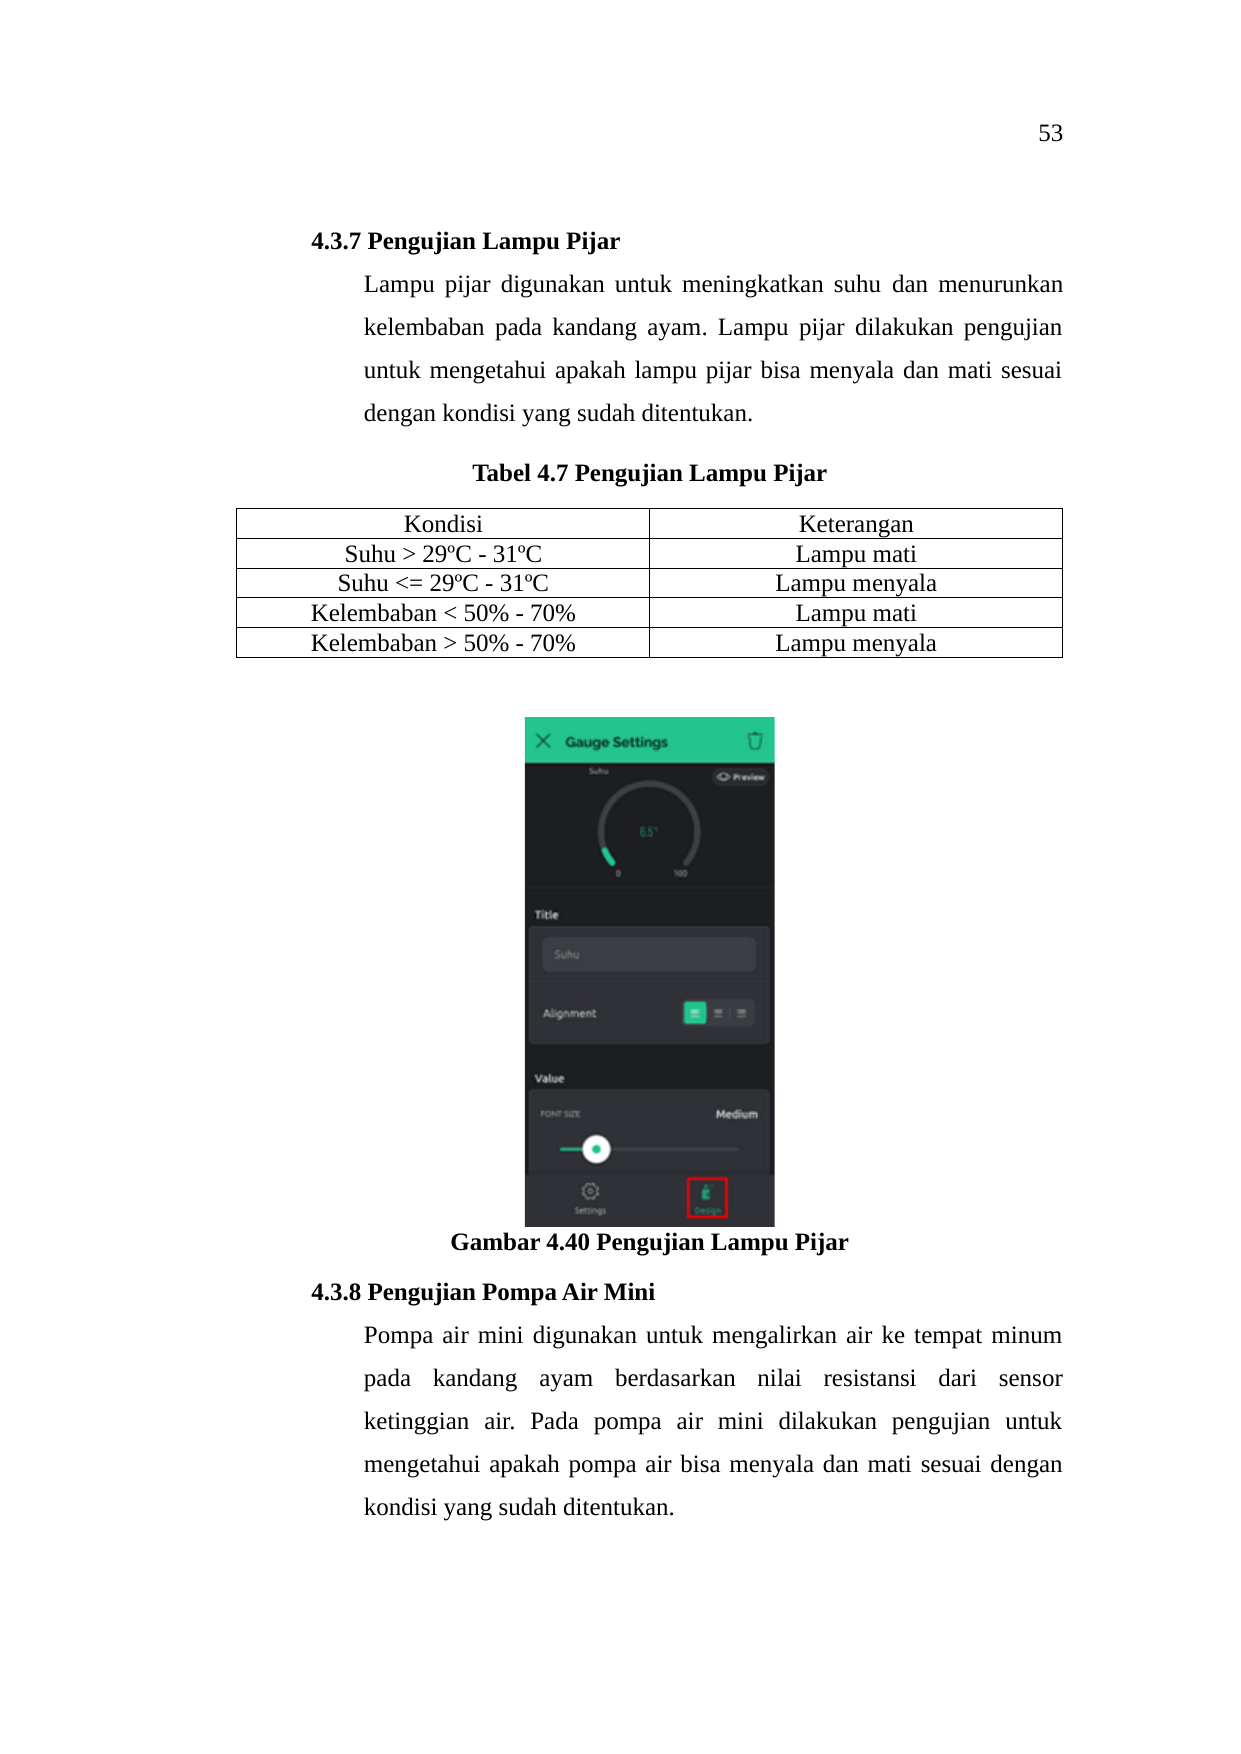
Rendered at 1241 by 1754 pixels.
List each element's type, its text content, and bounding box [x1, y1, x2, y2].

picture [524, 717, 775, 1227]
table_cell Kelembaban > 50% - 70% [237, 628, 649, 657]
table_cell Lampu mati [650, 598, 1062, 627]
table_cell Lampu menyala [650, 569, 1062, 597]
subtitle Pengujian Lampu Pijar [311, 226, 1063, 255]
table_cell Lampu menyala [650, 628, 1062, 657]
table_cell Suhu > 29ºC - 31ºC [237, 539, 649, 567]
subtitle Pengujian Pompa Air Mini [311, 1277, 1063, 1305]
text Lampu pijar digunakan untuk meningkatkan suhu dan menurunkan kelembaban pada kandang ayam. Lampu pijar dilakukan pengujian untuk mengetahui apakah lampu pijar bisa menyala dan mati sesuai dengan kondisi yang sudah ditentukan. [364, 269, 1063, 427]
table_cell Kelembaban < 50% - 70% [237, 598, 649, 627]
table_cell Suhu <= 29ºC - 31ºC [237, 569, 649, 597]
text Tabel 4.7 Pengujian Lampu Pijar [236, 458, 1063, 487]
text Pompa air mini digunakan untuk mengalirkan air ke tempat minum pada kandang ayam berdasarkan nilai resistansi dari sensor ketinggian air. Pada pompa air mini dilakukan pengujian untuk mengetahui apakah pompa air bisa menyala dan mati sesuai dengan kondisi yang sudah ditentukan. [364, 1320, 1063, 1521]
table_cell Lampu mati [650, 539, 1062, 567]
table_header Keterangan [650, 509, 1062, 538]
table_header Kondisi [237, 509, 649, 538]
